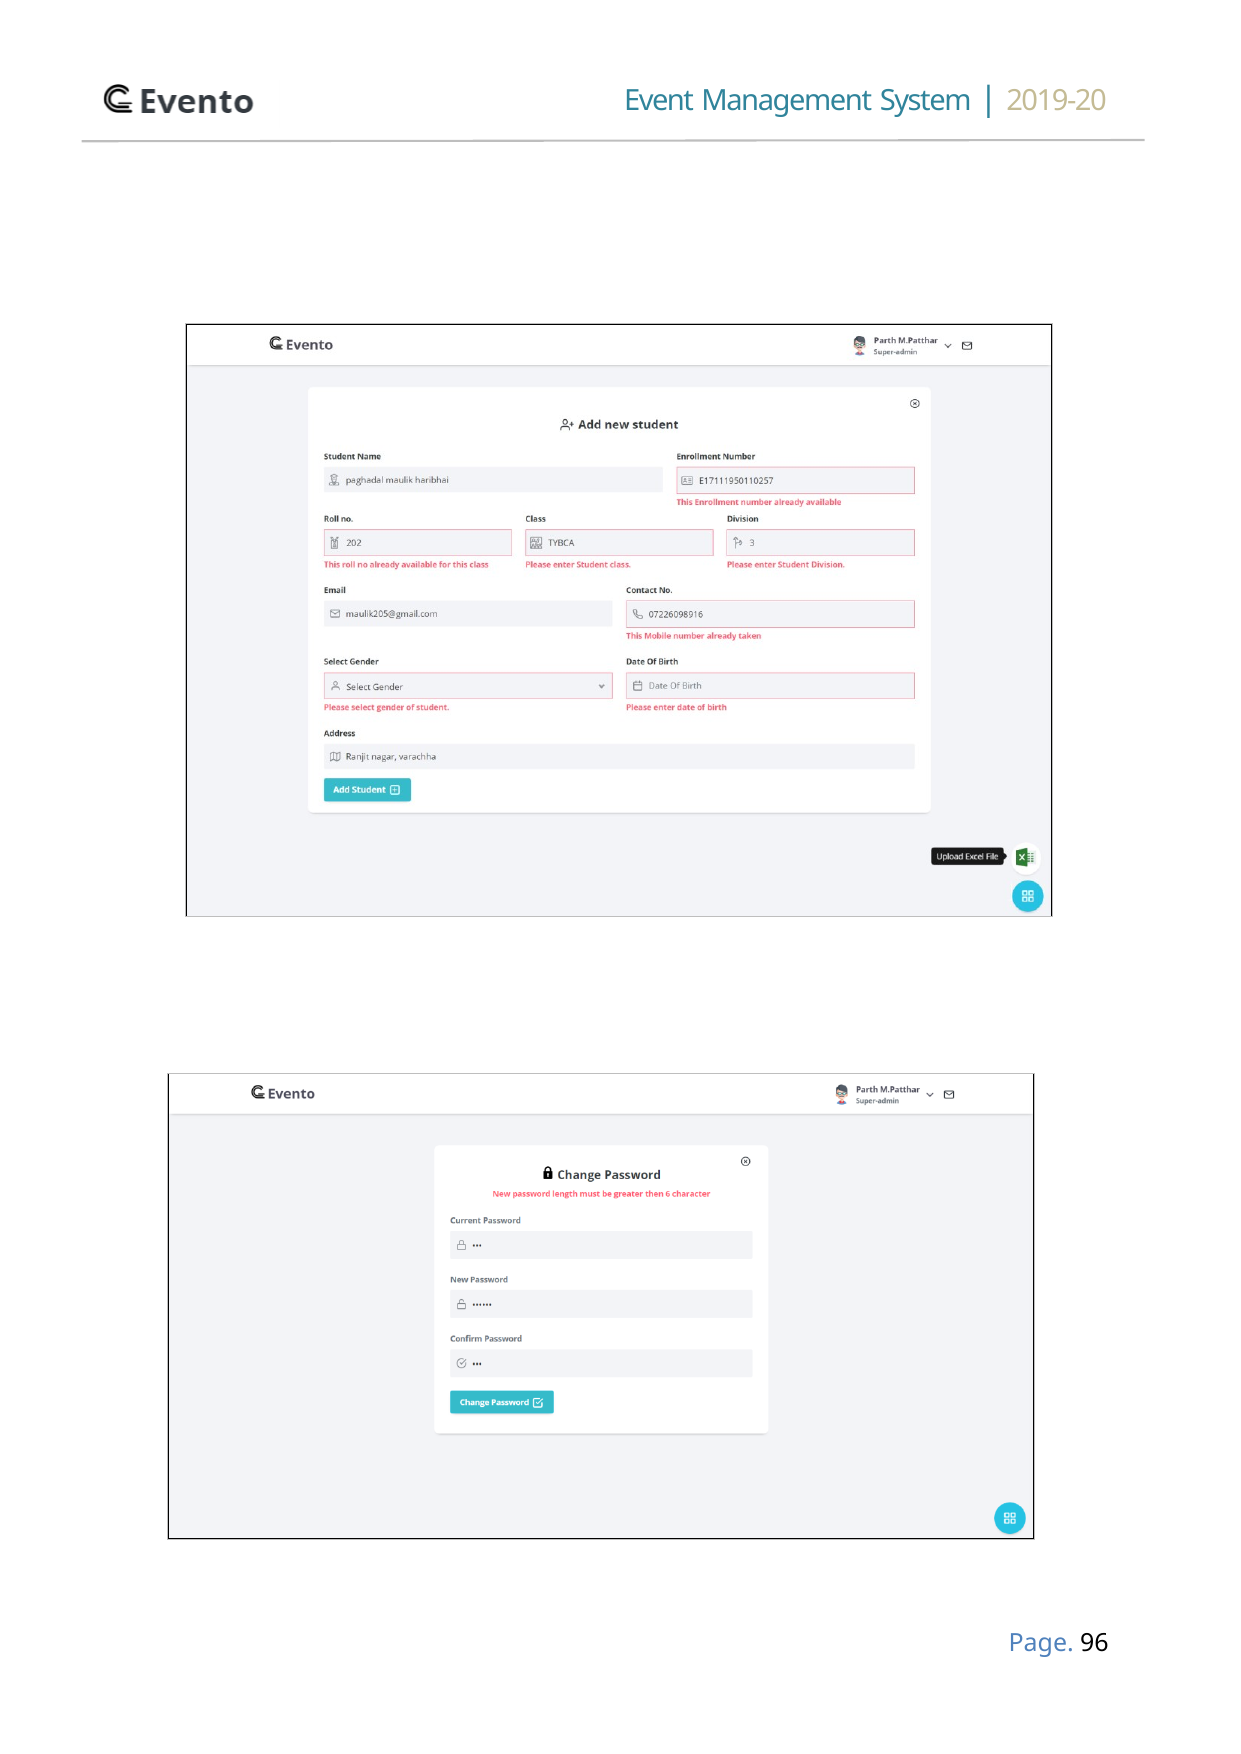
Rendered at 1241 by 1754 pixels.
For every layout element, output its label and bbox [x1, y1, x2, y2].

picture [169, 1074, 1033, 1538]
picture [187, 325, 1051, 916]
picture [103, 80, 280, 128]
